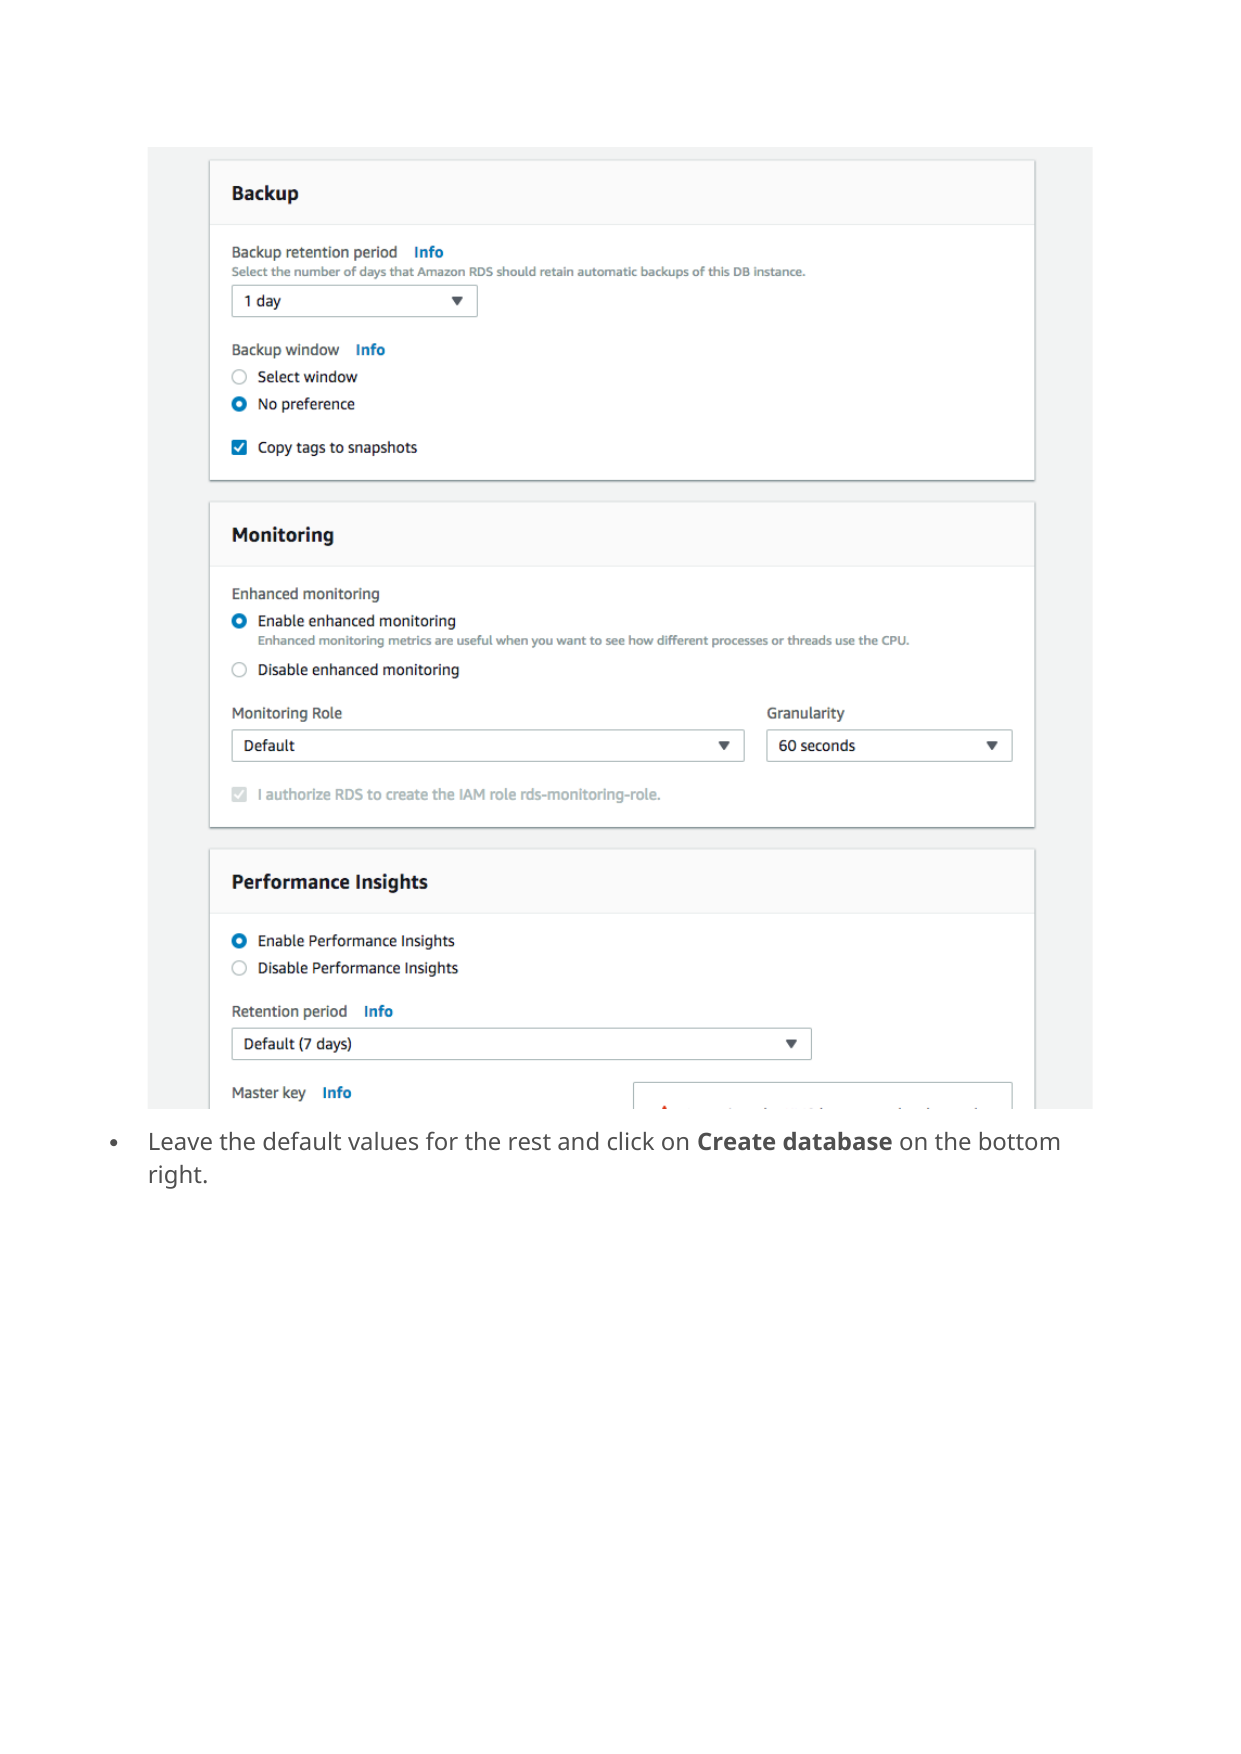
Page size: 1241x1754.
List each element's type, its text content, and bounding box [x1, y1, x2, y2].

list Leave the default values for the rest and click on Create database on the bottom right. [110, 1125, 1093, 1190]
picture [147, 147, 1093, 1109]
